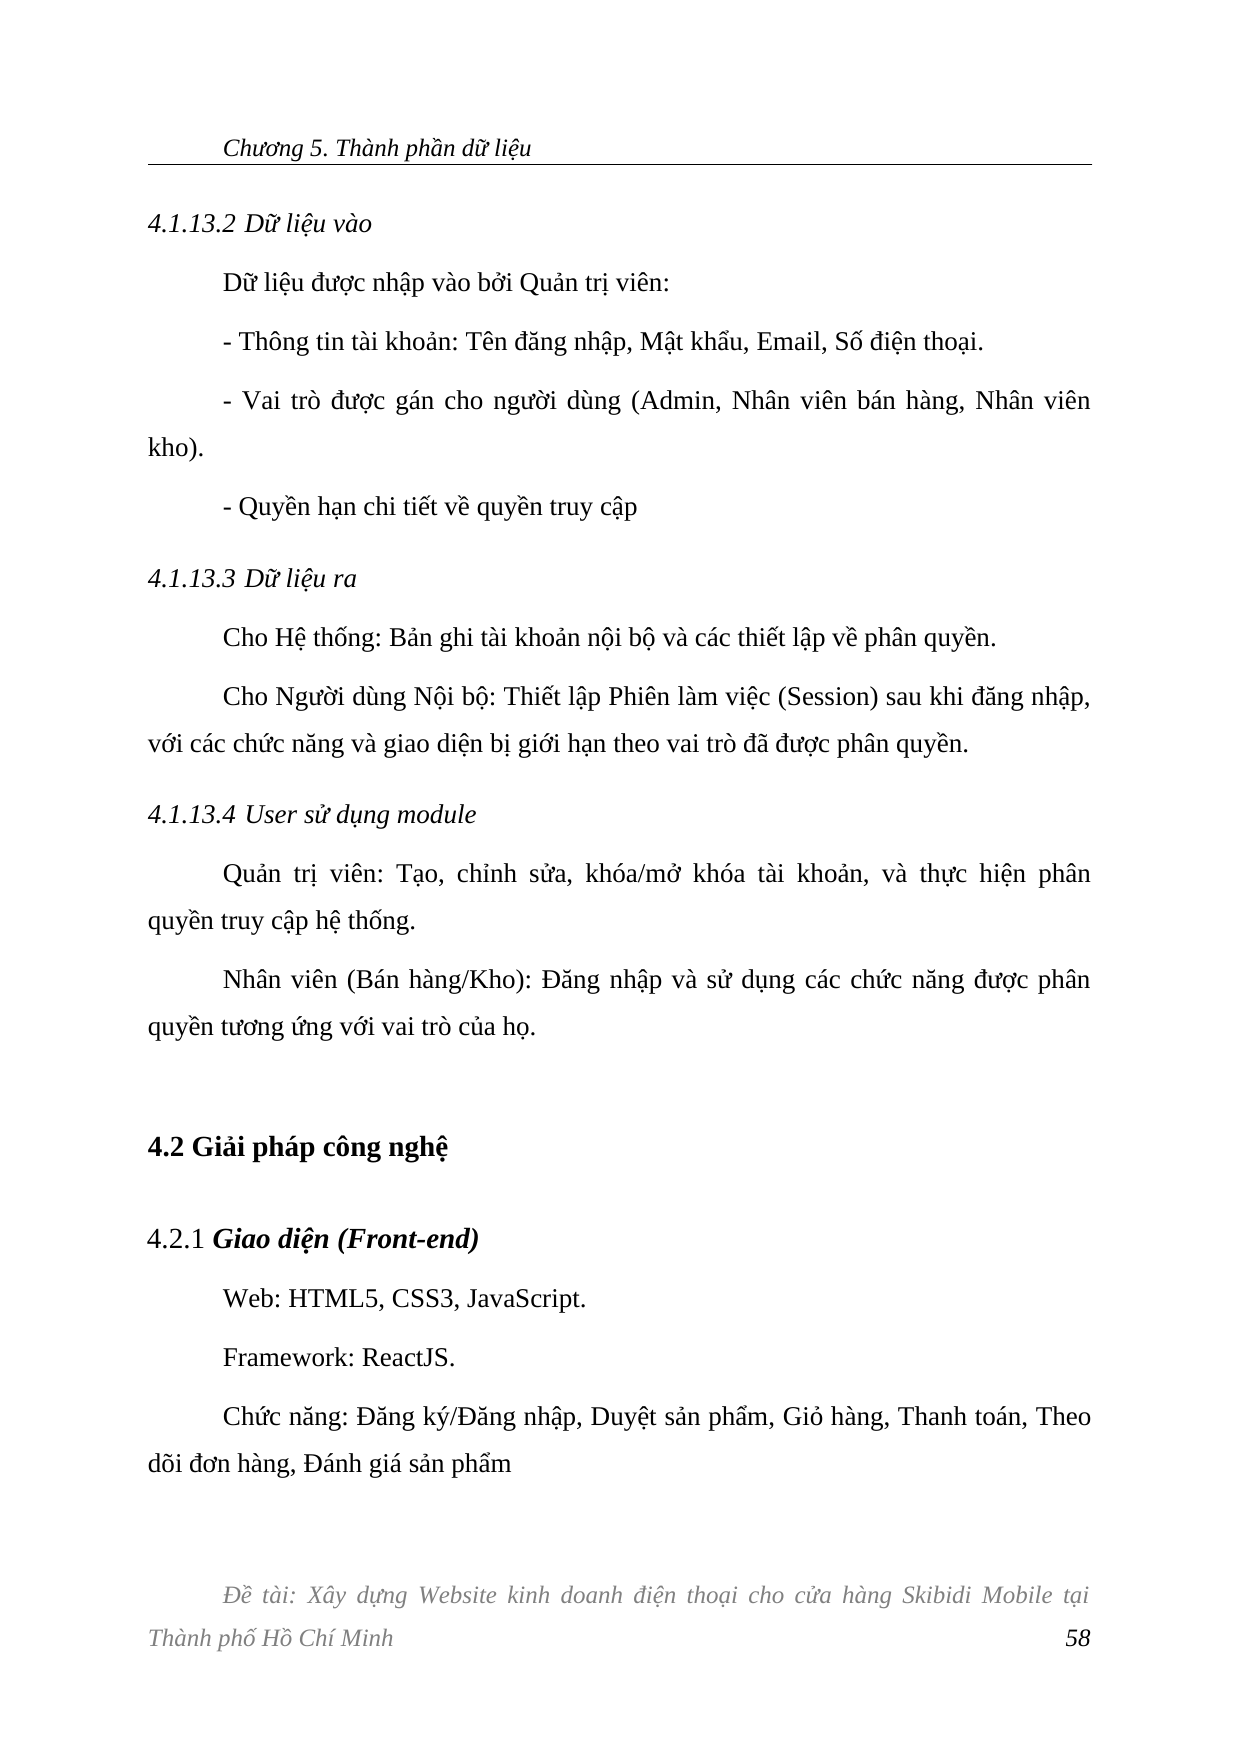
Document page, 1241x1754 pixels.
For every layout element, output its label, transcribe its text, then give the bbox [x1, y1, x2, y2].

subtitle Dữ liệu ra [148, 562, 1092, 593]
subtitle Giải pháp công nghệ [148, 1119, 1092, 1165]
subtitle Giao diện (Front-end) [147, 1215, 1092, 1257]
subtitle User sử dụng module [148, 798, 1092, 829]
text Cho Người dùng Nội bộ: Thiết lập Phiên làm việc (Session) sau khi đăng nhập, với các chức năng và giao diện bị giới hạn theo vai trò đã được phân quyền. [148, 680, 1092, 758]
text Web: HTML5, CSS3, JavaScript. [148, 1282, 1092, 1313]
text Dữ liệu được nhập vào bởi Quản trị viên: [148, 266, 1092, 297]
text Chức năng: Đăng ký/Đăng nhập, Duyệt sản phẩm, Giỏ hàng, Thanh toán, Theo dõi đơn hàng, Đánh giá sản phẩm [148, 1400, 1092, 1478]
text - Thông tin tài khoản: Tên đăng nhập, Mật khẩu, Email, Số điện thoại. [148, 325, 1092, 356]
text Quản trị viên: Tạo, chỉnh sửa, khóa/mở khóa tài khoản, và thực hiện phân quyền truy cập hệ thống. [148, 858, 1092, 935]
text Nhân viên (Bán hàng/Kho): Đăng nhập và sử dụng các chức năng được phân quyền tương ứng với vai trò của họ. [148, 963, 1092, 1041]
text - Quyền hạn chi tiết về quyền truy cập [148, 490, 1092, 521]
text Framework: ReactJS. [148, 1341, 1092, 1372]
text Cho Hệ thống: Bản ghi tài khoản nội bộ và các thiết lập về phân quyền. [148, 621, 1092, 652]
subtitle Dữ liệu vào [148, 207, 1092, 238]
text - Vai trò được gán cho người dùng (Admin, Nhân viên bán hàng, Nhân viên kho). [148, 384, 1092, 462]
